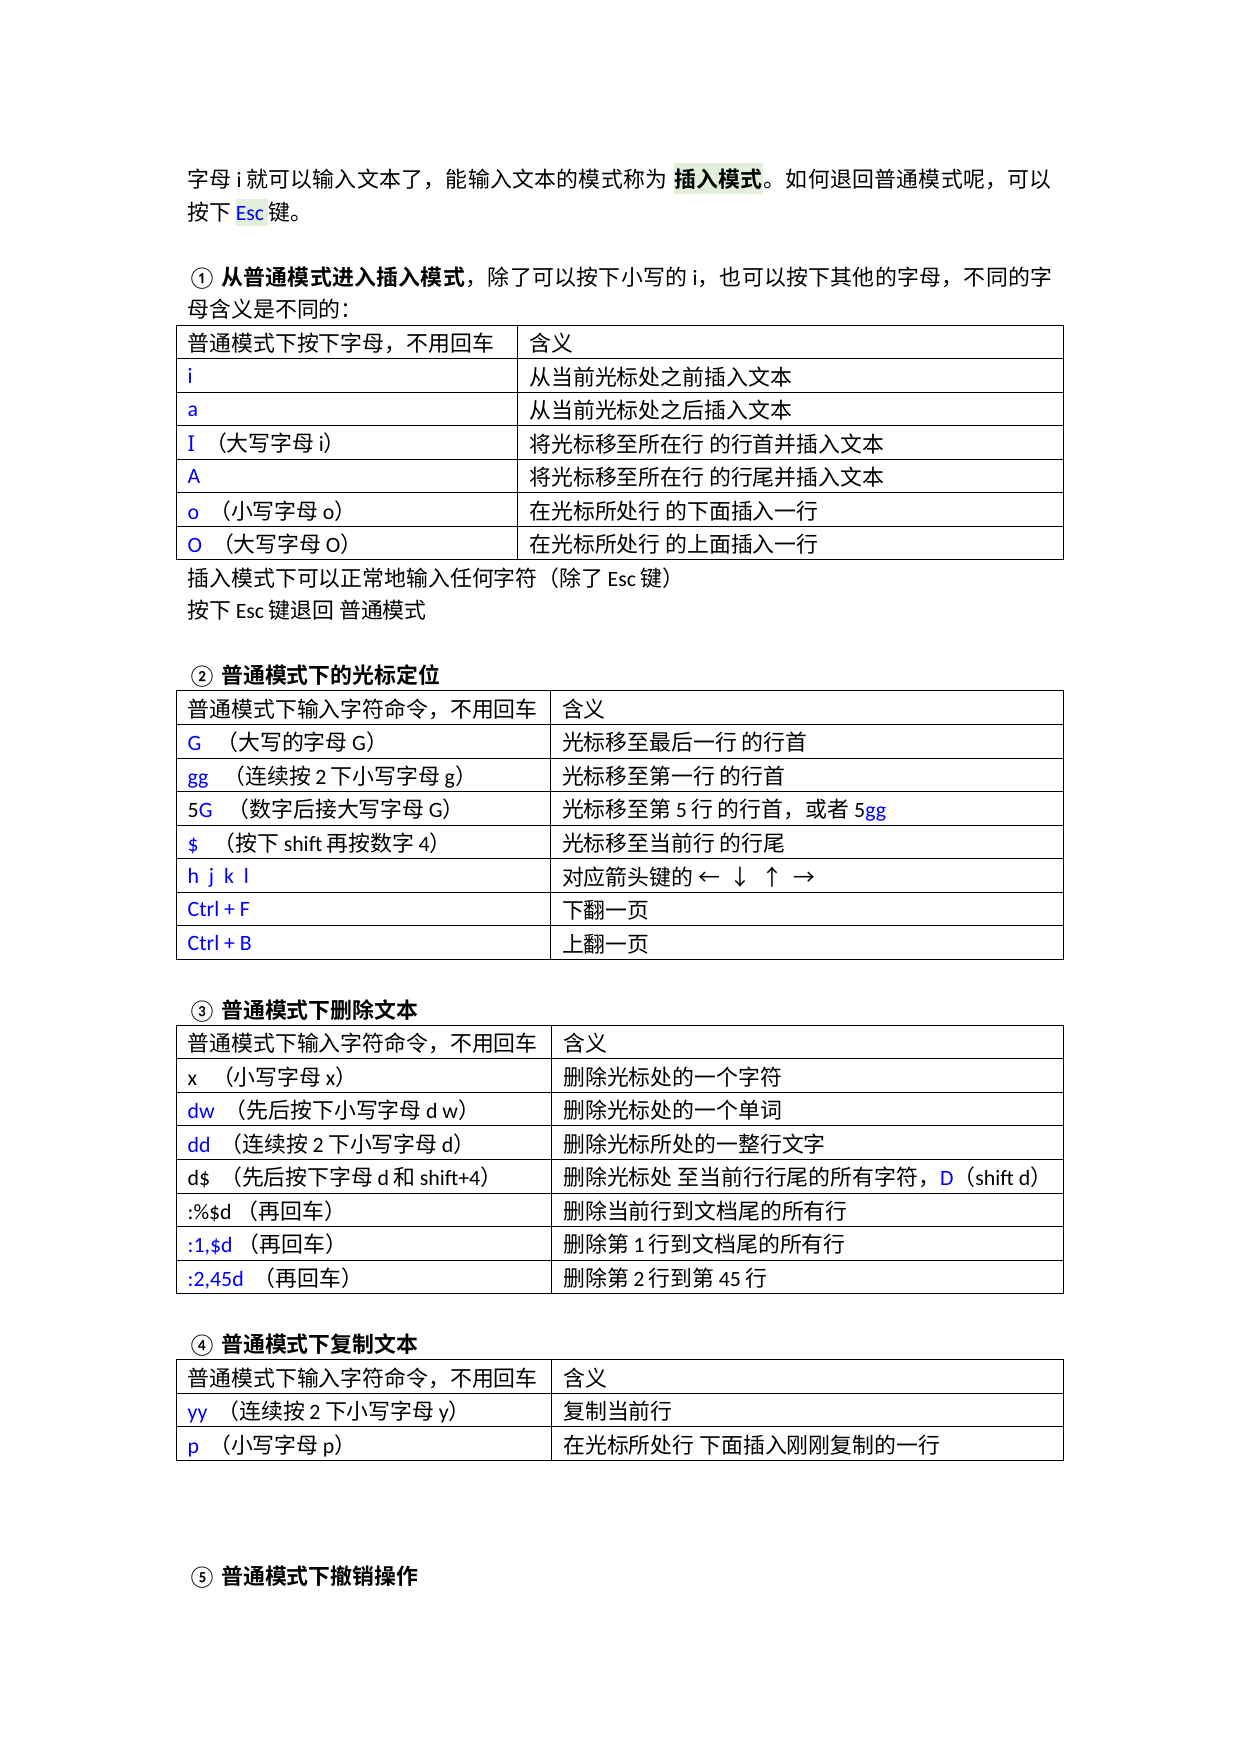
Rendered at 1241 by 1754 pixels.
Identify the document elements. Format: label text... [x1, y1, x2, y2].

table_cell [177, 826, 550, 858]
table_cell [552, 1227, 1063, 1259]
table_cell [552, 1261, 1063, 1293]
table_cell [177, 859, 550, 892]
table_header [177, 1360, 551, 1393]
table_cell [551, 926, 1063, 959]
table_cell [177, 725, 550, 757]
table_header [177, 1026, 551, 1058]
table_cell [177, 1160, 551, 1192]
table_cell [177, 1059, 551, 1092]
text ②普通模式下的光标定位 [187, 658, 1053, 690]
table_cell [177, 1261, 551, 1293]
text 插入模式下可以正常地输入任何字符（除了Esc键） [187, 560, 1053, 593]
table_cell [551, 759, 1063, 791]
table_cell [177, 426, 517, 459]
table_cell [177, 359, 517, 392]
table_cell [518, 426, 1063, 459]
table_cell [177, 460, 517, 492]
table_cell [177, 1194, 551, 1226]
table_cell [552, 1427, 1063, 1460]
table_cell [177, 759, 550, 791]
text ④普通模式下复制文本 [187, 1327, 1053, 1359]
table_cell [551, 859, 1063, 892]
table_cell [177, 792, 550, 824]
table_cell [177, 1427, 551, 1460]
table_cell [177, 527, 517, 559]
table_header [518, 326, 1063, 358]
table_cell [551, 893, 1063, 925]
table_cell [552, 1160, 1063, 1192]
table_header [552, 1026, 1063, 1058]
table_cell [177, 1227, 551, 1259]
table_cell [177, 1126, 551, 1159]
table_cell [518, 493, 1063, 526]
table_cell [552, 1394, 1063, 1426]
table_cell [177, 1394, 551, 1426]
text ⑤普通模式下撤销操作 [187, 1558, 1053, 1591]
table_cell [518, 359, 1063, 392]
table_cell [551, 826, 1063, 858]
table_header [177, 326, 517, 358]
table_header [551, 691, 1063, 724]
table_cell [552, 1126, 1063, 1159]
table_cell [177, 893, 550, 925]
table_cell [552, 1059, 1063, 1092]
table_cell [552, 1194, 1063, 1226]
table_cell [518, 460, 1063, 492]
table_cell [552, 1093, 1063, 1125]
text ①从普通模式进入插入模式，除了可以按下小写的i，也可以按下其他的字母，不同的字母含义是不同的： [187, 259, 1053, 324]
text ③普通模式下删除文本 [187, 992, 1053, 1025]
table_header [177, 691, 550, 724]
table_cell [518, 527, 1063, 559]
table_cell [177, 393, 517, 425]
text 按下Esc键退回 普通模式 [187, 593, 1053, 625]
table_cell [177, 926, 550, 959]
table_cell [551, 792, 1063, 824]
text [187, 162, 1053, 227]
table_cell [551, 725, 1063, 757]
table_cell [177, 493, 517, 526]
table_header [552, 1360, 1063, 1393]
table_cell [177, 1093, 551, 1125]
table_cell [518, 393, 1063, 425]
